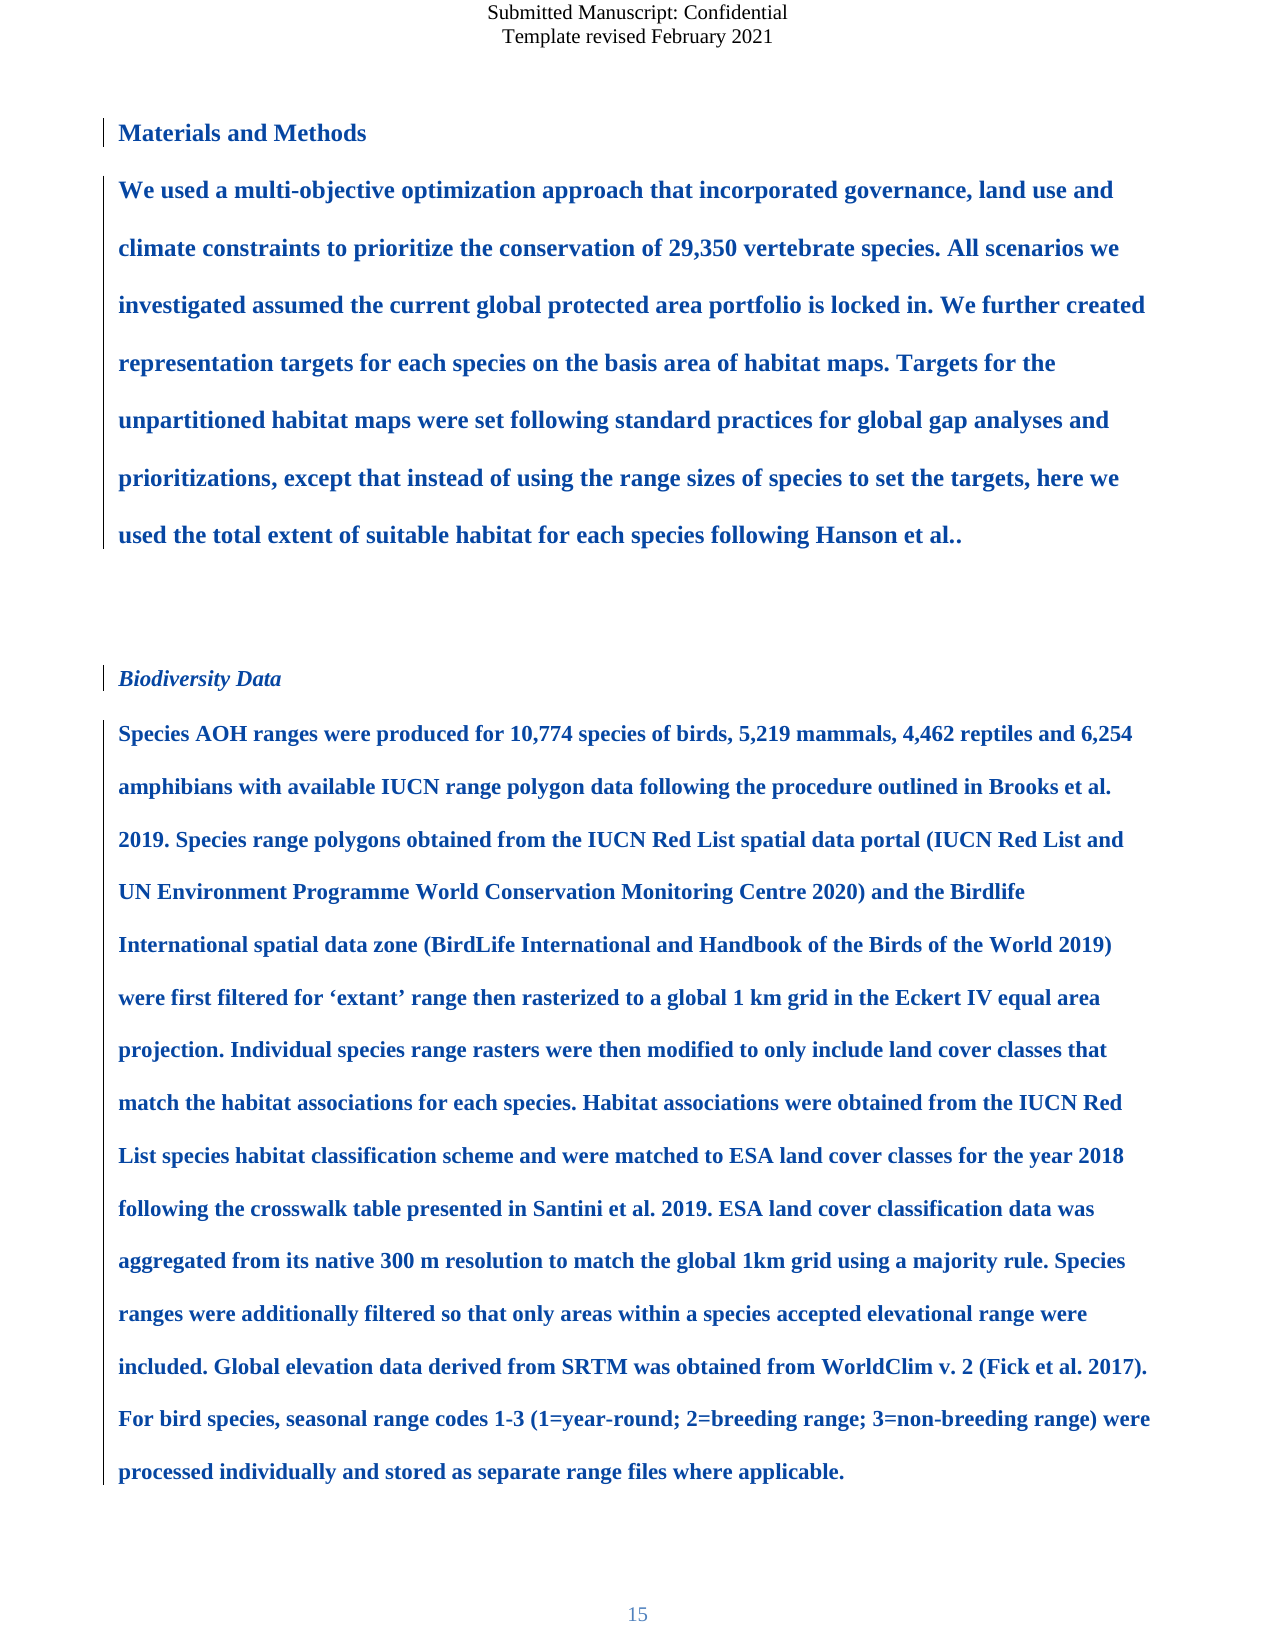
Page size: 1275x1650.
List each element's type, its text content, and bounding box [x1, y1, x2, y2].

text We used a multi-objective optimization approach that incorporated governance, land use and climate constraints to prioritize the conservation of 29,350 vertebrate species. All scenarios we investigated assumed the current global protected area portfolio is locked in. We further created representation targets for each species on the basis area of habitat maps. Targets for the unpartitioned habitat maps were set following standard practices for global gap analyses and prioritizations, except that instead of using the range sizes of species to set the targets, here we used the total extent of suitable habitat for each species following Hanson et al.. [118, 176, 1157, 549]
text Materials and Methods [118, 118, 1157, 147]
text Biodiversity Data [118, 665, 1157, 691]
text Species AOH ranges were produced for 10,774 species of birds, 5,219 mammals, 4,462 reptiles and 6,254 amphibians with available IUCN range polygon data following the procedure outlined in Brooks et al. 2019. Species range polygons obtained from the IUCN Red List spatial data portal (IUCN Red List and UN Environment Programme World Conservation Monitoring Centre 2020) and the Birdlife International spatial data zone (BirdLife International and Handbook of the Birds of the World 2019) were first filtered for ‘extant’ range then rasterized to a global 1 km grid in the Eckert IV equal area projection. Individual species range rasters were then modified to only include land cover classes that match the habitat associations for each species. Habitat associations were obtained from the IUCN Red List species habitat classification scheme and were matched to ESA land cover classes for the year 2018 following the crosswalk table presented in Santini et al. 2019. ESA land cover classification data was aggregated from its native 300 m resolution to match the global 1km grid using a majority rule. Species ranges were additionally filtered so that only areas within a species accepted elevational range were included. Global elevation data derived from SRTM was obtained from WorldClim v. 2 (Fick et al. 2017). For bird species, seasonal range codes 1-3 (1=year-round; 2=breeding range; 3=non-breeding range) were processed individually and stored as separate range files where applicable. [118, 720, 1157, 1484]
